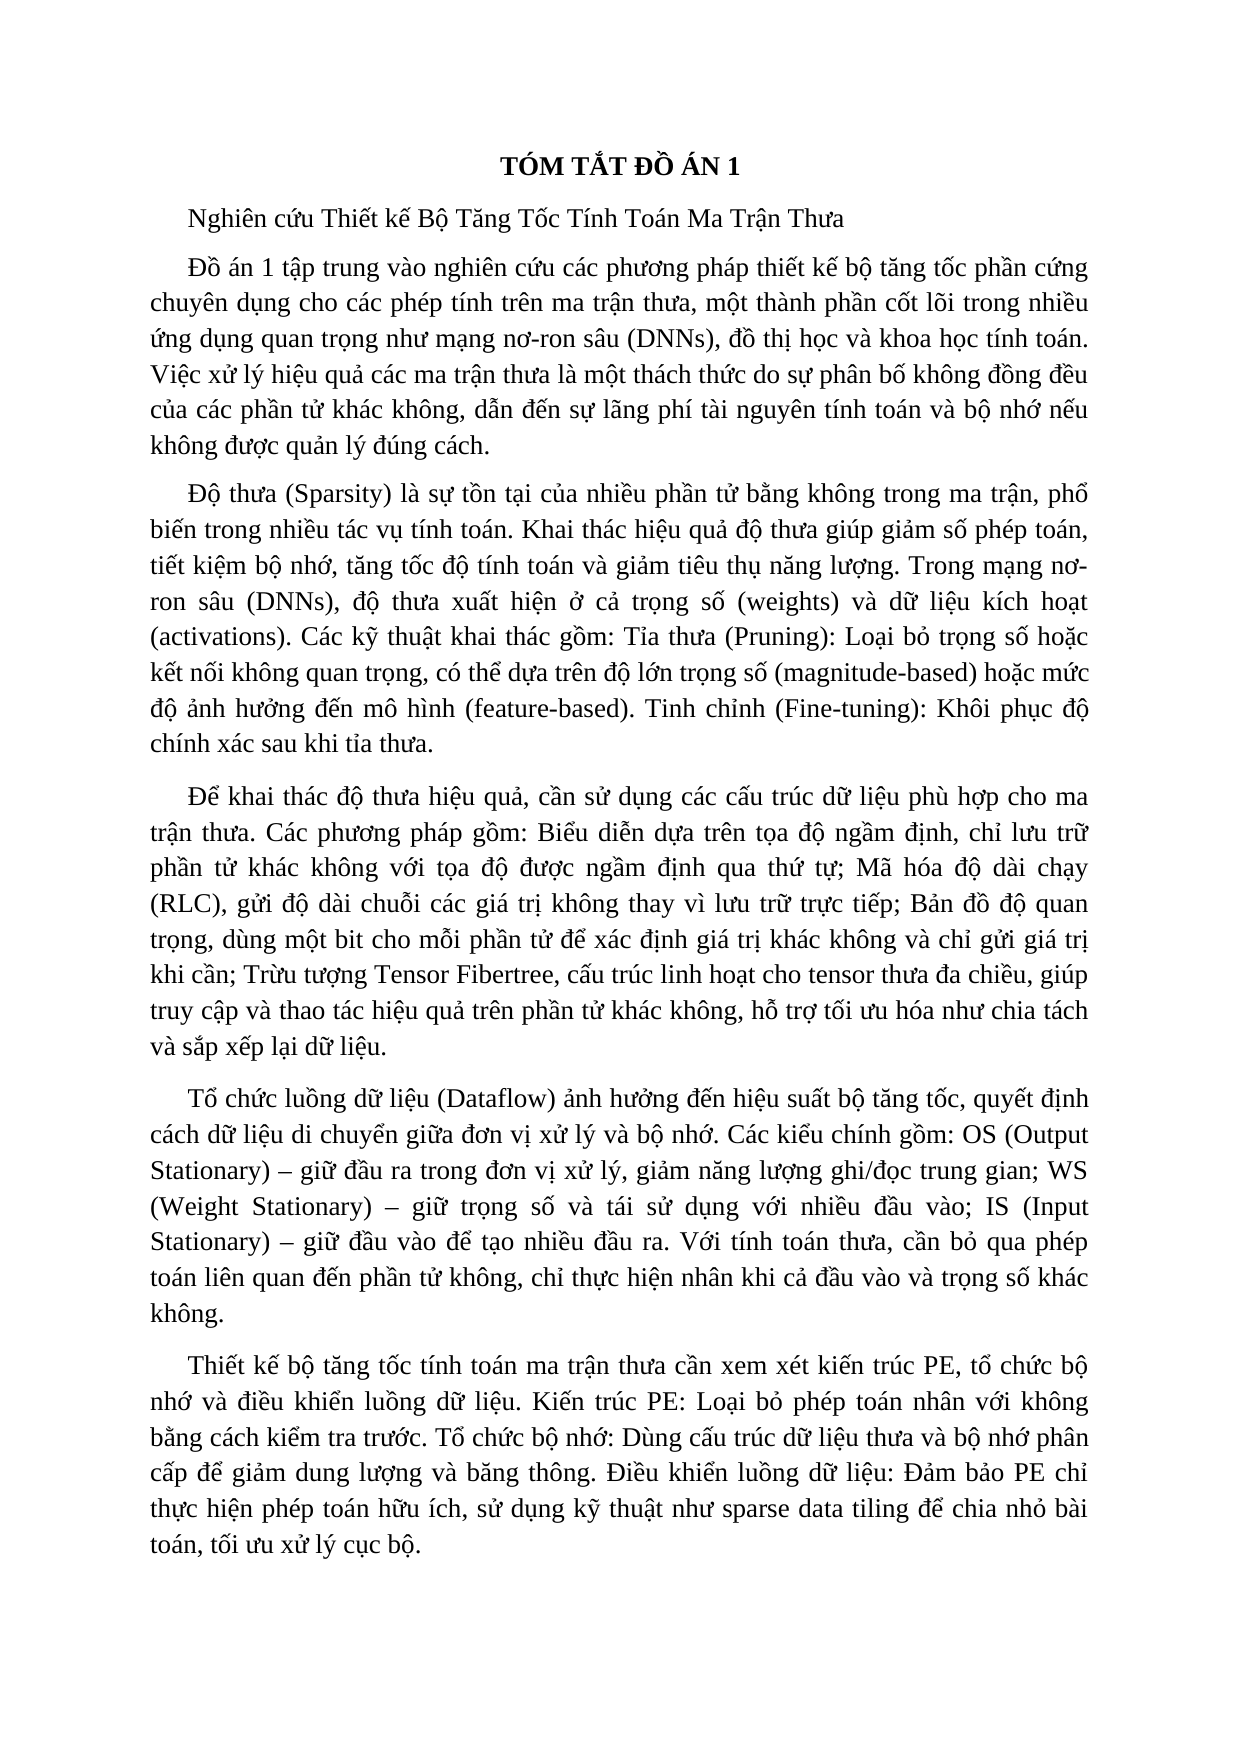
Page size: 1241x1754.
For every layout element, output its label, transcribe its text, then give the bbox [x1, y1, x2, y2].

text Đồ án 1 tập trung vào nghiên cứu các phương pháp thiết kế bộ tăng tốc phần cứng chuyên dụng cho các phép tính trên ma trận thưa, một thành phần cốt lõi trong nhiều ứng dụng quan trọng như mạng nơ-ron sâu (DNNs), đồ thị học và khoa học tính toán. Việc xử lý hiệu quả các ma trận thưa là một thách thức do sự phân bố không đồng đều của các phần tử khác không, dẫn đến sự lãng phí tài nguyên tính toán và bộ nhớ nếu không được quản lý đúng cách. [150, 251, 1090, 460]
text Để khai thác độ thưa hiệu quả, cần sử dụng các cấu trúc dữ liệu phù hợp cho ma trận thưa. Các phương pháp gồm: Biểu diễn dựa trên tọa độ ngầm định, chỉ lưu trữ phần tử khác không với tọa độ được ngầm định qua thứ tự; Mã hóa độ dài chạy (RLC), gửi độ dài chuỗi các giá trị không thay vì lưu trữ trực tiếp; Bản đồ độ quan trọng, dùng một bit cho mỗi phần tử để xác định giá trị khác không và chỉ gửi giá trị khi cần; Trừu tượng Tensor Fibertree, cấu trúc linh hoạt cho tensor thưa đa chiều, giúp truy cập và thao tác hiệu quả trên phần tử khác không, hỗ trợ tối ưu hóa như chia tách và sắp xếp lại dữ liệu. [150, 780, 1090, 1061]
text Tổ chức luồng dữ liệu (Dataflow) ảnh hưởng đến hiệu suất bộ tăng tốc, quyết định cách dữ liệu di chuyển giữa đơn vị xử lý và bộ nhớ. Các kiểu chính gồm: OS (Output Stationary) – giữ đầu ra trong đơn vị xử lý, giảm năng lượng ghi/đọc trung gian; WS (Weight Stationary) – giữ trọng số và tái sử dụng với nhiều đầu vào; IS (Input Stationary) – giữ đầu vào để tạo nhiều đầu ra. Với tính toán thưa, cần bỏ qua phép toán liên quan đến phần tử không, chỉ thực hiện nhân khi cả đầu vào và trọng số khác không. [150, 1082, 1090, 1328]
text Độ thưa (Sparsity) là sự tồn tại của nhiều phần tử bằng không trong ma trận, phổ biến trong nhiều tác vụ tính toán. Khai thác hiệu quả độ thưa giúp giảm số phép toán, tiết kiệm bộ nhớ, tăng tốc độ tính toán và giảm tiêu thụ năng lượng. Trong mạng nơ-ron sâu (DNNs), độ thưa xuất hiện ở cả trọng số (weights) và dữ liệu kích hoạt (activations). Các kỹ thuật khai thác gồm: Tỉa thưa (Pruning): Loại bỏ trọng số hoặc kết nối không quan trọng, có thể dựa trên độ lớn trọng số (magnitude-based) hoặc mức độ ảnh hưởng đến mô hình (feature-based). Tinh chỉnh (Fine-tuning): Khôi phục độ chính xác sau khi tỉa thưa. [150, 477, 1090, 759]
text TÓM TẮT ĐỒ ÁN 1 [150, 150, 1090, 181]
text Nghiên cứu Thiết kế Bộ Tăng Tốc Tính Toán Ma Trận Thưa [150, 202, 1090, 233]
text Thiết kế bộ tăng tốc tính toán ma trận thưa cần xem xét kiến trúc PE, tổ chức bộ nhớ và điều khiển luồng dữ liệu. Kiến trúc PE: Loại bỏ phép toán nhân với không bằng cách kiểm tra trước. Tổ chức bộ nhớ: Dùng cấu trúc dữ liệu thưa và bộ nhớ phân cấp để giảm dung lượng và băng thông. Điều khiển luồng dữ liệu: Đảm bảo PE chỉ thực hiện phép toán hữu ích, sử dụng kỹ thuật như sparse data tiling để chia nhỏ bài toán, tối ưu xử lý cục bộ. [150, 1349, 1090, 1559]
